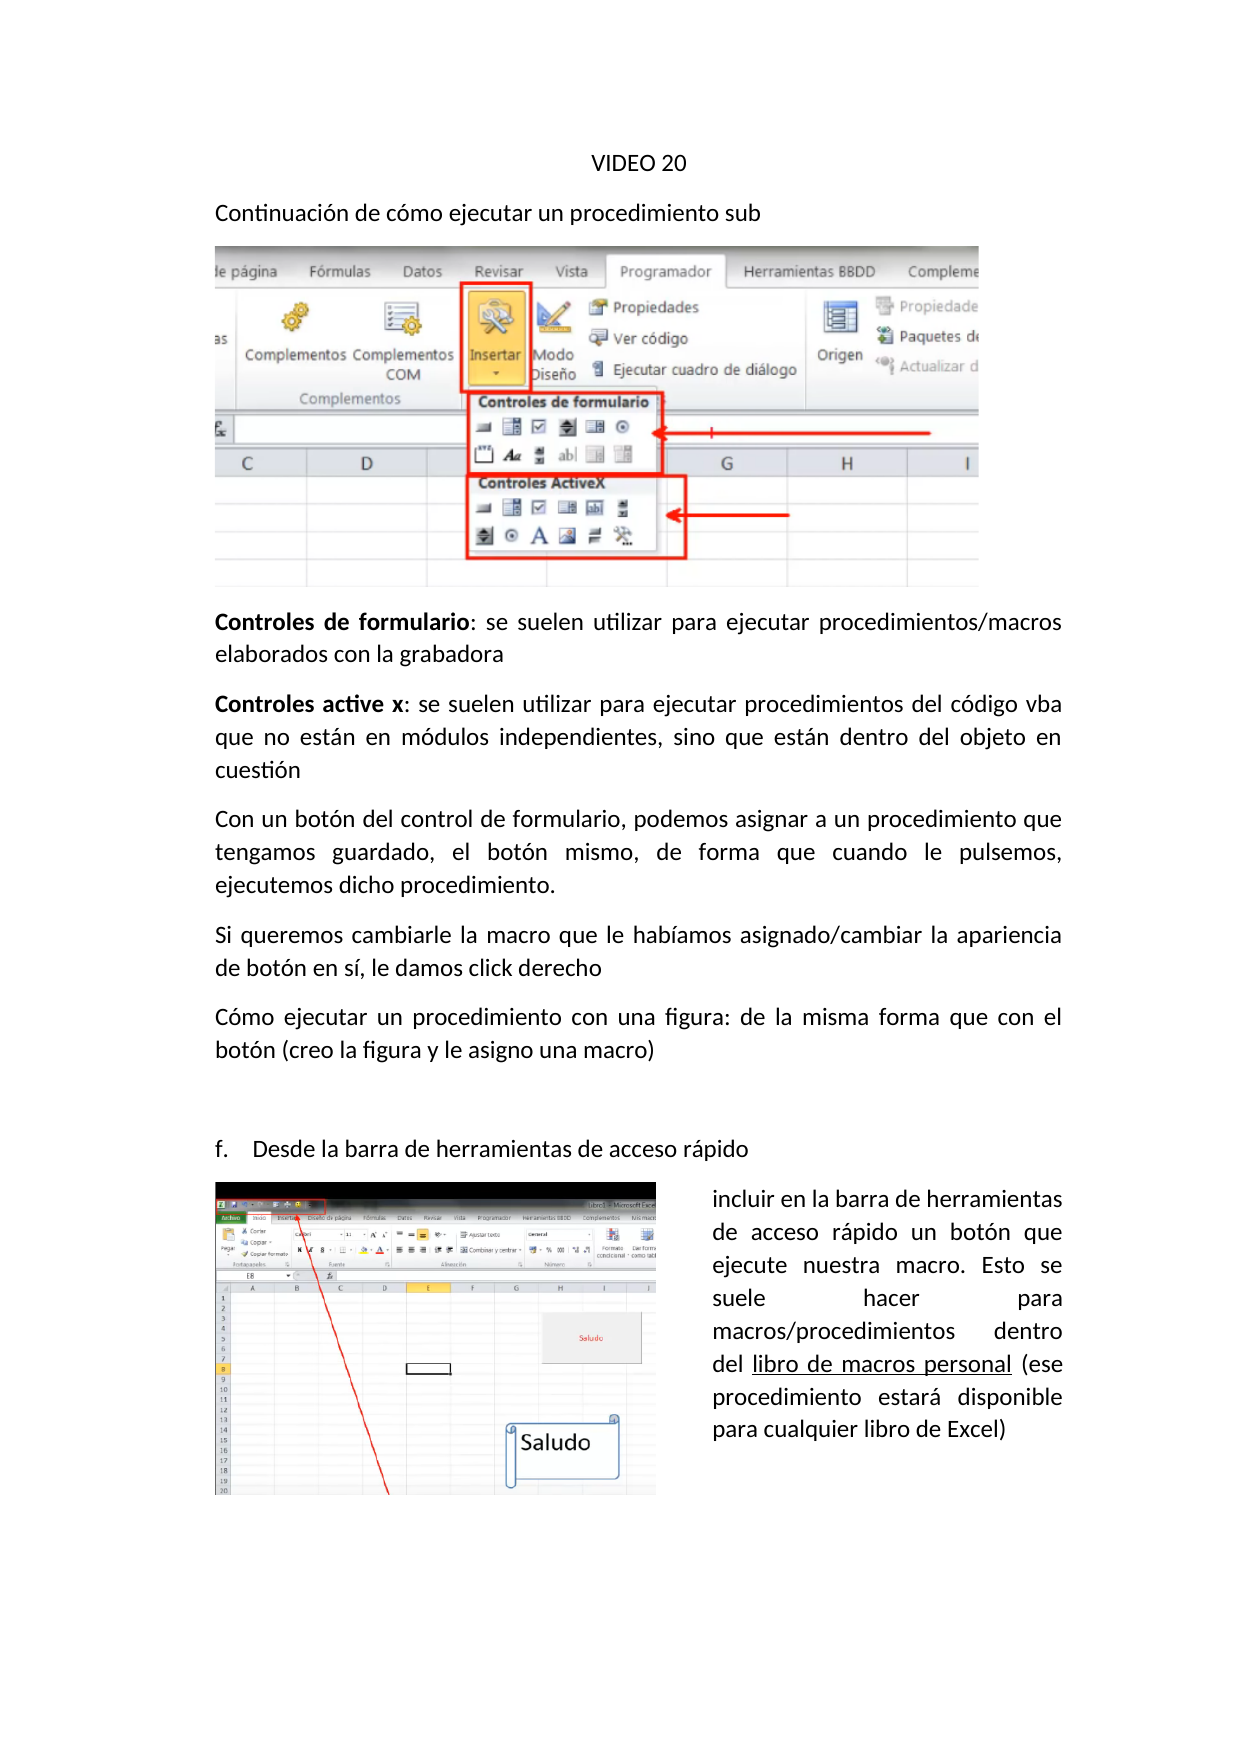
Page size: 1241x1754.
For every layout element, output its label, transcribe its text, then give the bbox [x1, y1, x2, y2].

text Cómo ejecutar un procedimiento con una figura: de la misma forma que con el botón (creo la figura y le asigno una macro) [215, 1001, 1063, 1065]
text Si queremos cambiarle la macro que le habíamos asignado/cambiar la apariencia de botón en sí, le damos click derecho [215, 919, 1063, 982]
text Con un botón del control de formulario, podemos asignar a un procedimiento que tengamos guardado, el botón mismo, de forma que cuando le pulsemos, ejecutemos dicho procedimiento. [215, 803, 1063, 900]
text Continuación de cómo ejecutar un procedimiento sub [215, 197, 1063, 228]
text Controles active x: se suelen utilizar para ejecutar procedimientos del código vba que no están en módulos independientes, sino que están dentro del objeto en cuestión [215, 688, 1063, 784]
picture [215, 1182, 656, 1495]
list Desde la barra de herramientas de acceso rápido [215, 1133, 1063, 1164]
text VIDEO 20 [215, 148, 1063, 178]
text incluir en la barra de herramientas de acceso rápido un botón que ejecute nuestra macro. Esto se suele hacer para macros/procedimientos dentro del libro de macros personal (ese procedimiento estará disponible para cualquier libro de Excel) [656, 1183, 1063, 1444]
text Controles de formulario: se suelen utilizar para ejecutar procedimientos/macros elaborados con la grabadora [215, 606, 1063, 669]
picture [214, 246, 979, 587]
